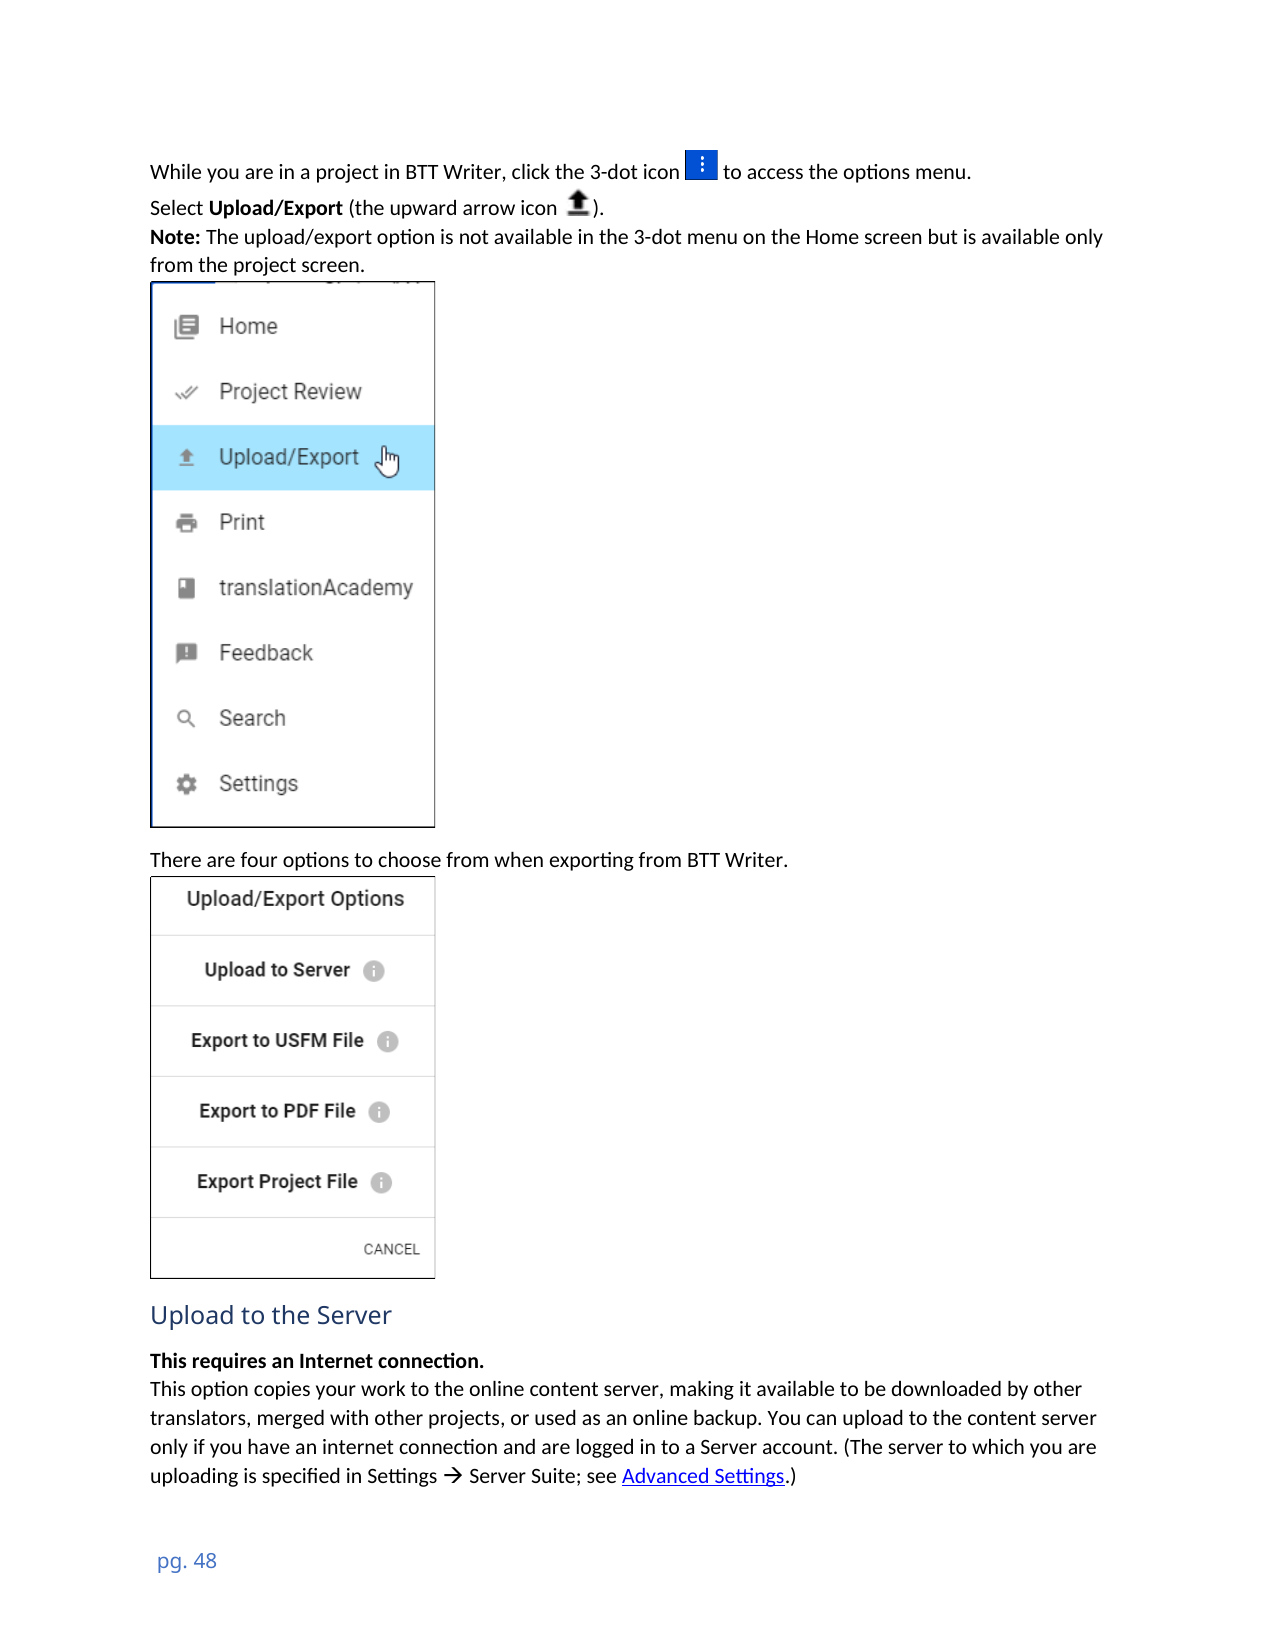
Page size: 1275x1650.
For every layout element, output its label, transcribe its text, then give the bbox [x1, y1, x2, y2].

picture [685, 150, 718, 180]
picture [150, 281, 436, 828]
subtitle Upload to the Server [150, 1298, 1125, 1332]
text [150, 1347, 1125, 1488]
text While you are in a project in BTT Writer, click the 3-dot icon to access the options menu. Select Upload/Export (the upward arrow icon ). Note: The upload/export option is not available in the 3-dot menu on the Home screen but is available only from the project screen. [150, 150, 1125, 827]
picture [150, 876, 436, 1279]
picture [562, 187, 593, 216]
